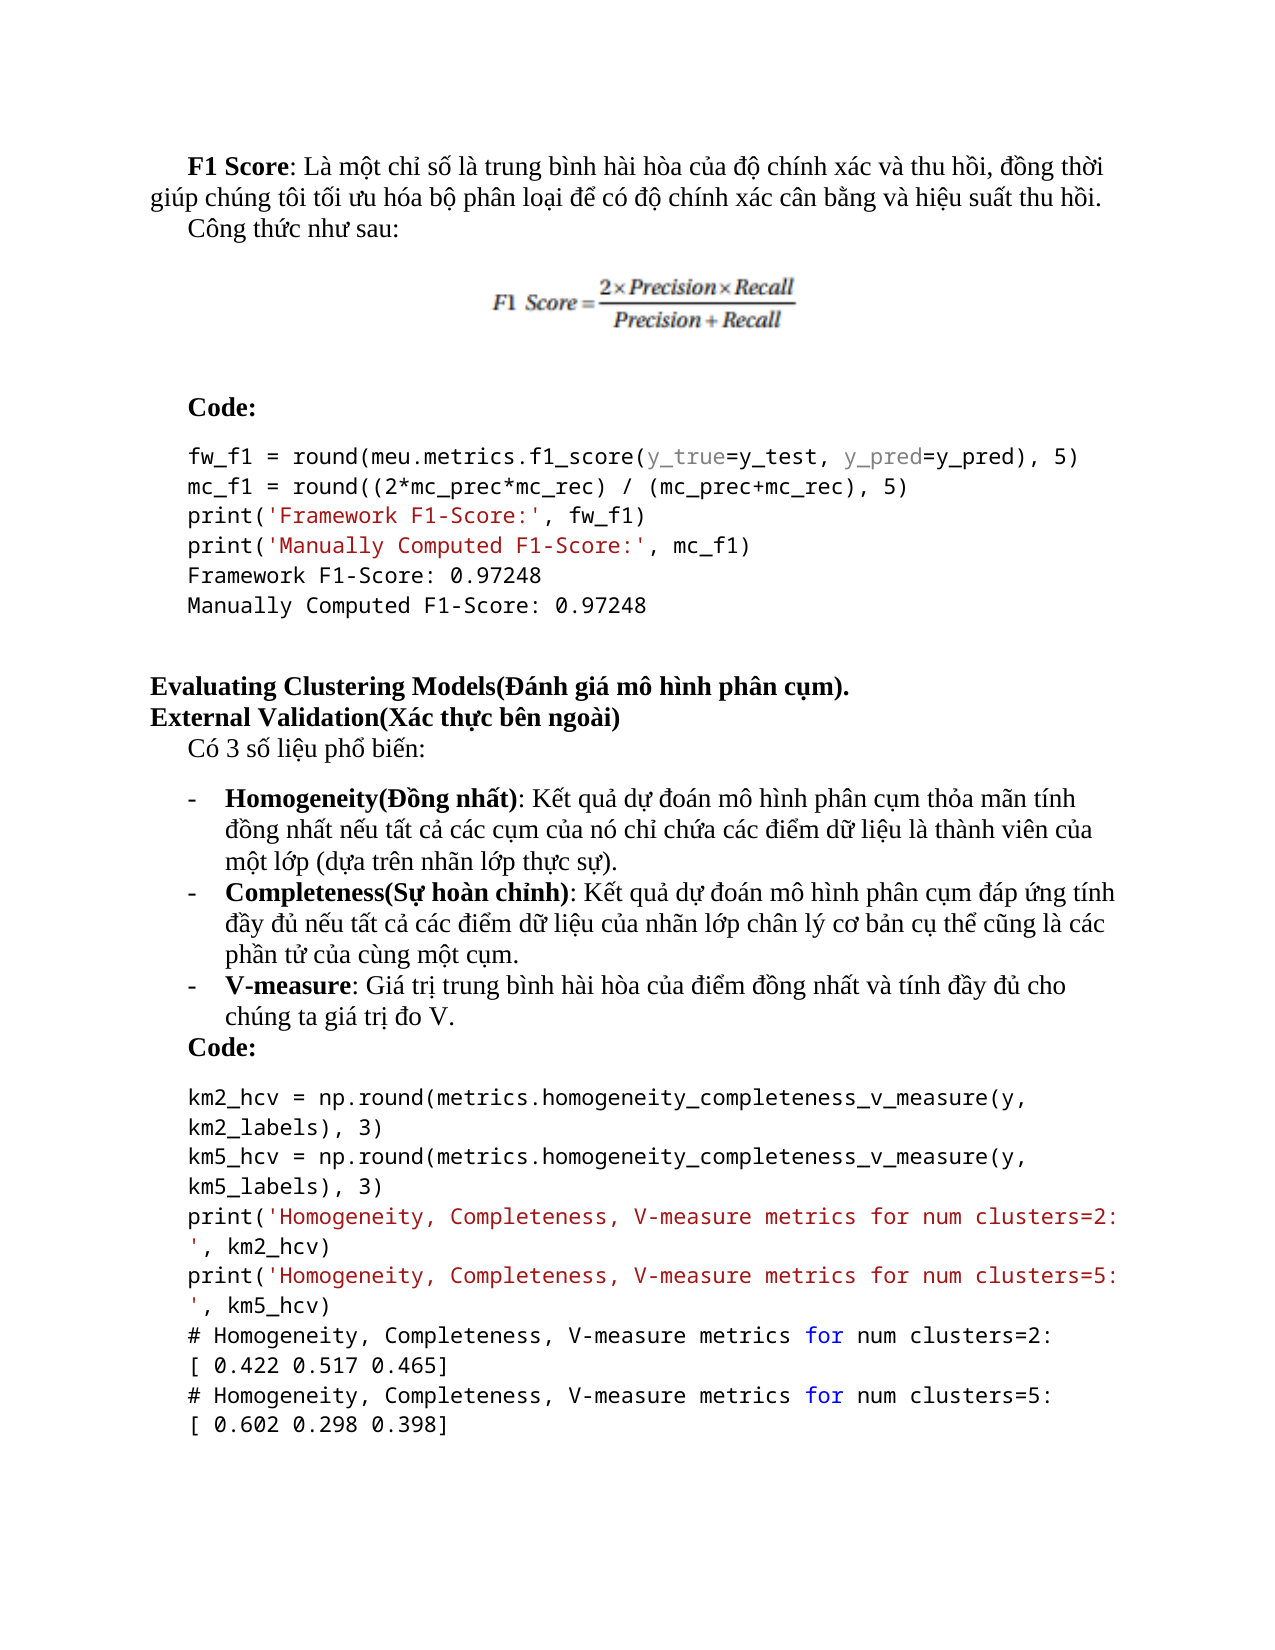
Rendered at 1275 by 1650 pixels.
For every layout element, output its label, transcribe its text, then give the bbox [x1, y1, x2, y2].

text Evaluating Clustering Models(Đánh giá mô hình phân cụm). [150, 670, 1125, 701]
text mc_f1 = round((2*mc_prec*mc_rec) / (mc_prec+mc_rec), 5) [187, 471, 1125, 500]
text print('Homogeneity, Completeness, V-measure metrics for num clusters=2: ', km2_hcv) [187, 1201, 1125, 1260]
list Homogeneity(Đồng nhất): Kết quả dự đoán mô hình phân cụm thỏa mãn tính đồng nhất nếu tất cả các cụm của nó chỉ chứa các điểm dữ liệu là thành viên của một lớp (dựa trên nhãn lớp thực sự). [187, 782, 1125, 876]
text Manually Computed F1-Score: 0.97248 [187, 590, 1125, 619]
text # Homogeneity, Completeness, V-measure metrics for num clusters=5: [ 0.602 0.298 0.398] [187, 1379, 1125, 1439]
text Code: [187, 391, 1125, 422]
text print('Framework F1-Score:', fw_f1) [187, 500, 1125, 530]
picture [457, 243, 855, 372]
list Completeness(Sự hoàn chỉnh): Kết quả dự đoán mô hình phân cụm đáp ứng tính đầy đủ nếu tất cả các điểm dữ liệu của nhãn lớp chân lý cơ bản cụ thể cũng là các phần tử của cùng một cụm. [187, 876, 1125, 969]
text print('Manually Computed F1-Score:', mc_f1) [187, 530, 1125, 560]
text km2_hcv = np.round(metrics.homogeneity_completeness_v_measure(y, km2_labels), 3) [187, 1082, 1125, 1141]
text # Homogeneity, Completeness, V-measure metrics for num clusters=2: [ 0.422 0.517 0.465] [187, 1320, 1125, 1379]
text Có 3 số liệu phổ biến: [187, 732, 1125, 763]
text F1 Score: Là một chỉ số là trung bình hài hòa của độ chính xác và thu hồi, đồng thời giúp chúng tôi tối ưu hóa bộ phân loại để có độ chính xác cân bằng và hiệu suất thu hồi. [150, 150, 1125, 212]
list V-measure: Giá trị trung bình hài hòa của điểm đồng nhất và tính đầy đủ cho chúng ta giá trị đo V. [187, 969, 1125, 1031]
text Code: [187, 1031, 1125, 1063]
text Công thức như sau: [150, 212, 1125, 243]
text fw_f1 = round(meu.metrics.f1_score(y_true=y_test, y_pred=y_pred), 5) [187, 441, 1125, 471]
text External Validation(Xác thực bên ngoài) [150, 701, 1125, 732]
text print('Homogeneity, Completeness, V-measure metrics for num clusters=5: ', km5_hcv) [187, 1260, 1125, 1320]
text km5_hcv = np.round(metrics.homogeneity_completeness_v_measure(y, km5_labels), 3) [187, 1141, 1125, 1201]
text Framework F1-Score: 0.97248 [187, 560, 1125, 590]
